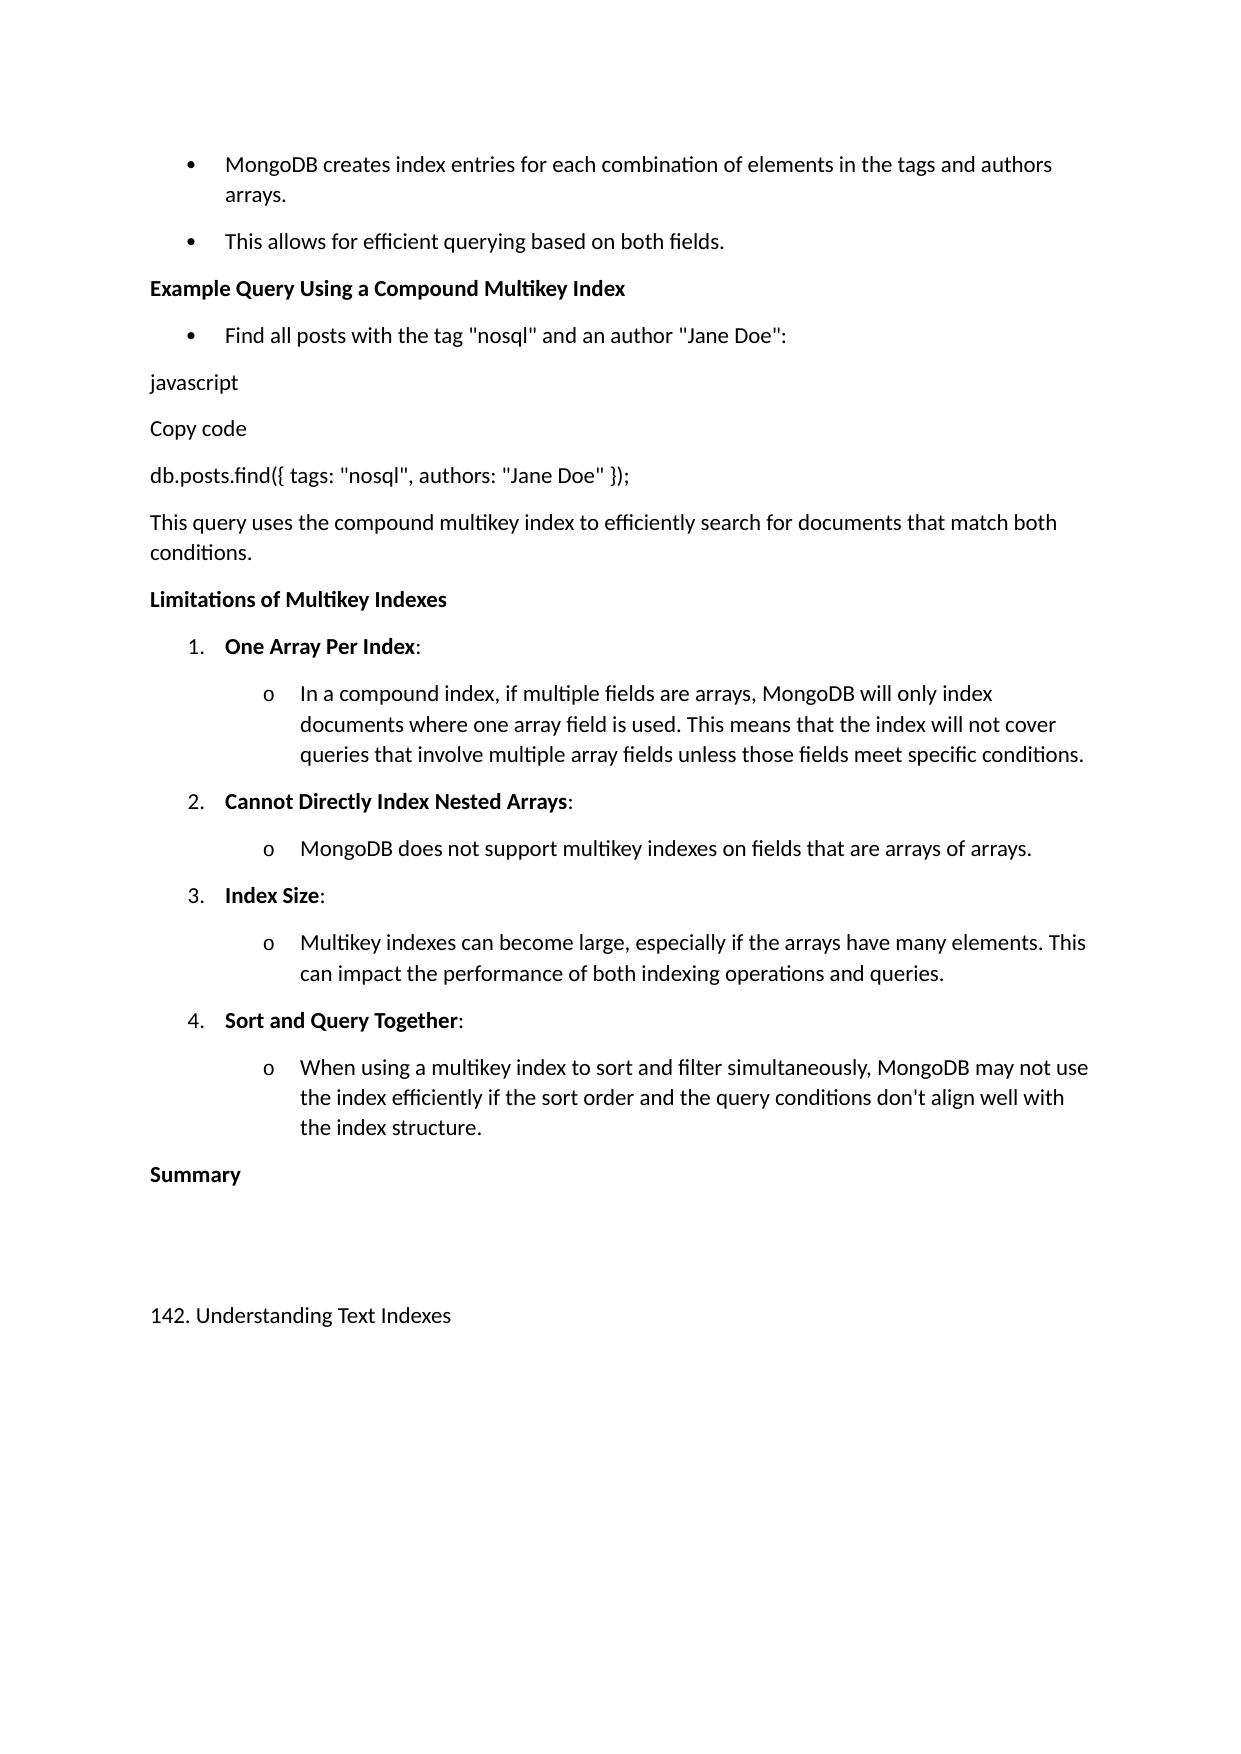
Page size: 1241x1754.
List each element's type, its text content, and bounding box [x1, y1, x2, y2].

text Limitations of Multikey Indexes [150, 585, 1090, 613]
text 142. Understanding Text Indexes [150, 1301, 1090, 1329]
list Cannot Directly Index Nested Arrays: [187, 787, 1090, 815]
text This query uses the compound multikey index to efficiently search for documents that match both conditions. [150, 508, 1090, 567]
list This allows for efficient querying based on both fields. [187, 227, 1090, 255]
list One Array Per Index: [187, 632, 1090, 660]
text javascript [150, 368, 1090, 396]
list In a compound index, if multiple fields are arrays, MongoDB will only index documents where one array field is used. This means that the index will not cover queries that involve multiple array fields unless those fields meet specific conditions. [262, 679, 1090, 768]
text db.posts.find({ tags: "nosql", authors: "Jane Doe" }); [150, 461, 1090, 489]
list When using a multikey index to sort and filter simultaneously, MongoDB may not use the index efficiently if the sort order and the query conditions don't align well with the index structure. [262, 1053, 1090, 1142]
list Index Size: [187, 881, 1090, 909]
list Multikey indexes can become large, especially if the arrays have many elements. This can impact the performance of both indexing operations and queries. [262, 928, 1090, 987]
list Find all posts with the tag "nosql" and an author "Jane Doe": [187, 321, 1090, 349]
text Example Query Using a Compound Multikey Index [150, 274, 1090, 302]
list MongoDB creates index entries for each combination of elements in the tags and authors arrays. [187, 150, 1090, 208]
list Sort and Query Together: [187, 1006, 1090, 1034]
text Copy code [150, 414, 1090, 443]
list MongoDB does not support multikey indexes on fields that are arrays of arrays. [262, 834, 1090, 862]
text Summary [150, 1160, 1090, 1188]
